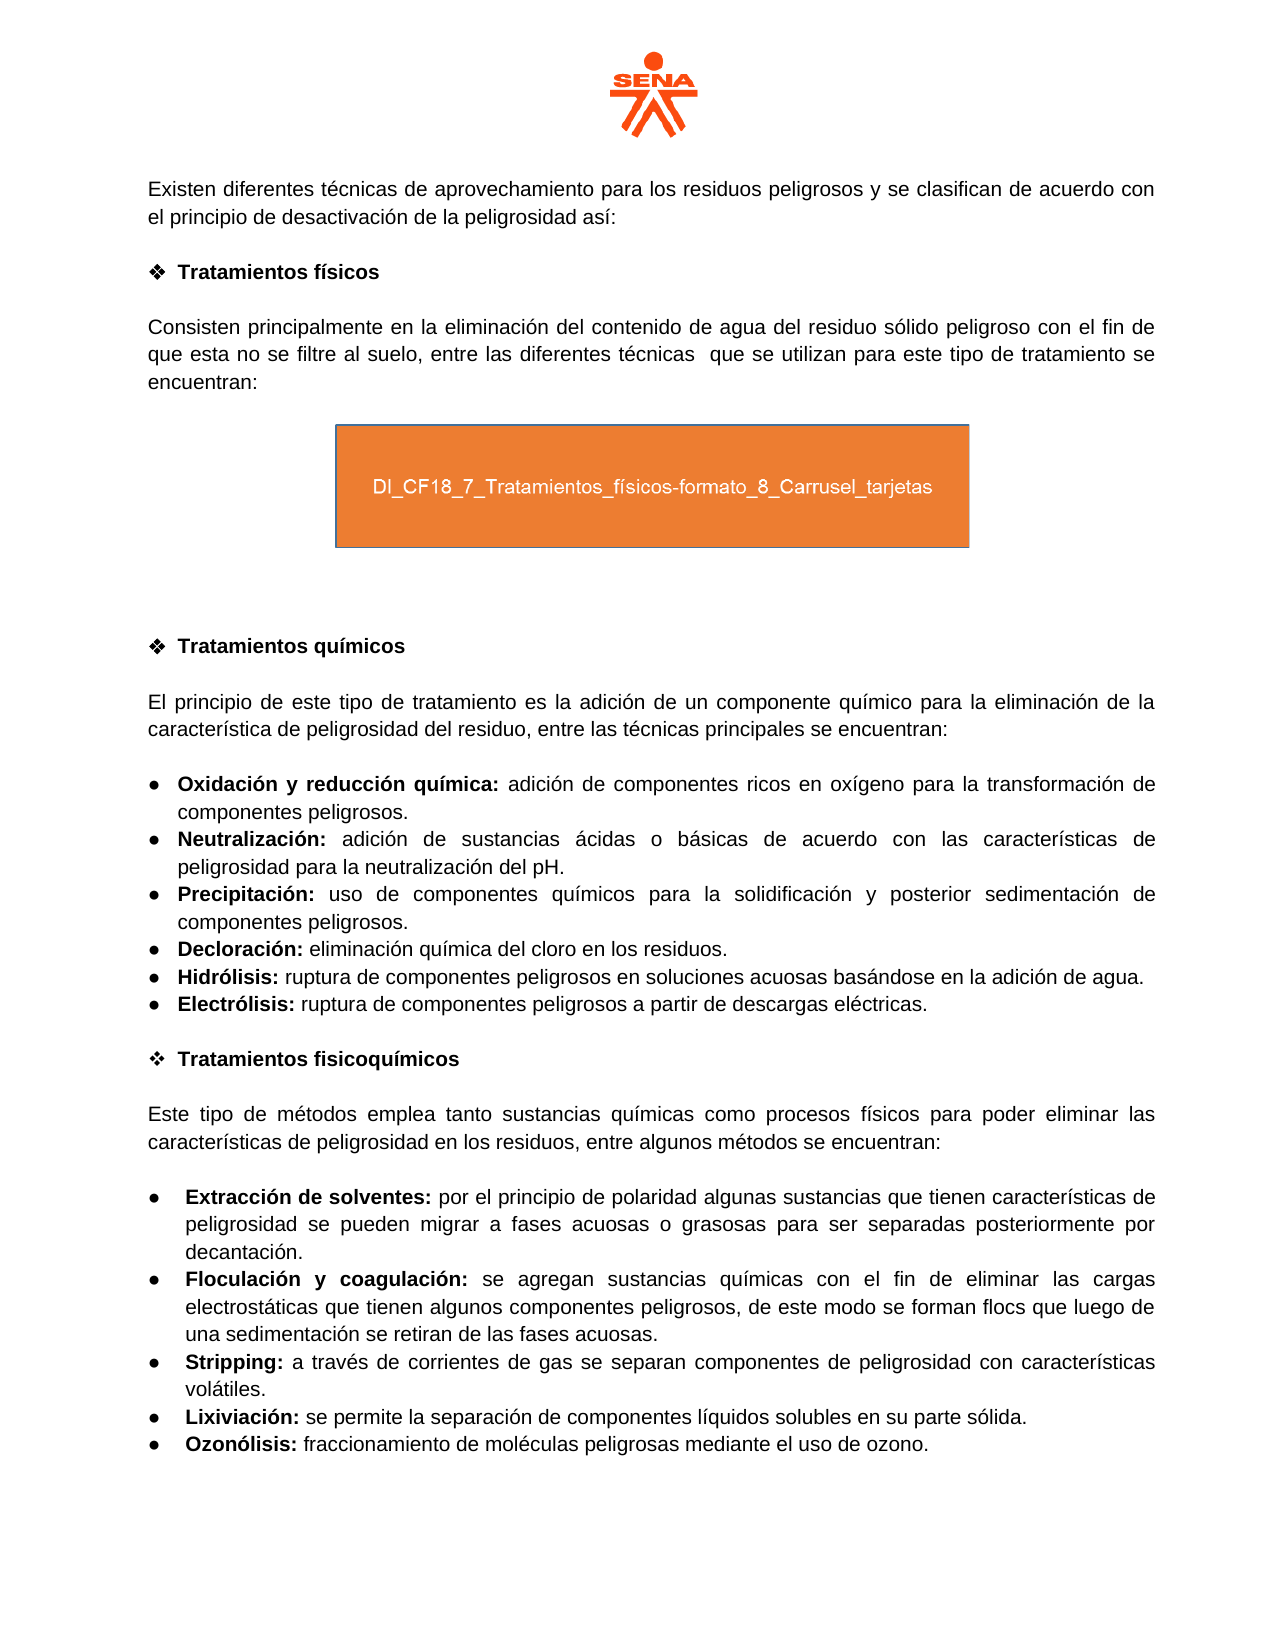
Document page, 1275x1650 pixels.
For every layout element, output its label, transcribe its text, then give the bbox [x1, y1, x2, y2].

list Ozonólisis: fraccionamiento de moléculas peligrosas mediante el uso de ozono. [148, 1432, 1157, 1456]
list Electrólisis: ruptura de componentes peligrosos a partir de descargas eléctricas. [148, 992, 1157, 1016]
list Hidrólisis: ruptura de componentes peligrosos en soluciones acuosas basándose en la adición de agua. [148, 964, 1157, 988]
list Oxidación y reducción química: adición de componentes ricos en oxígeno para la transformación de componentes peligrosos. [148, 772, 1157, 823]
list Lixiviación: se permite la separación de componentes líquidos solubles en su parte sólida. [148, 1404, 1157, 1428]
list Neutralización: adición de sustancias ácidas o básicas de acuerdo con las características de peligrosidad para la neutralización del pH. [148, 827, 1157, 878]
list Tratamientos físicos [148, 260, 1157, 284]
list Decloración: eliminación química del cloro en los residuos. [148, 937, 1157, 961]
list Tratamientos fisicoquímicos [148, 1047, 1157, 1071]
list Tratamientos químicos [148, 634, 1157, 658]
list Stripping: a través de corrientes de gas se separan componentes de peligrosidad con características volátiles. [148, 1349, 1157, 1401]
picture [335, 424, 970, 548]
list Extracción de solventes: por el principio de polaridad algunas sustancias que tienen características de peligrosidad se pueden migrar a fases acuosas o grasosas para ser separadas posteriormente por decantación. [148, 1184, 1157, 1263]
picture [600, 48, 704, 142]
list Precipitación: uso de componentes químicos para la solidificación y posterior sedimentación de componentes peligrosos. [148, 882, 1157, 933]
list Floculación y coagulación: se agregan sustancias químicas con el fin de eliminar las cargas electrostáticas que tienen algunos componentes peligrosos, de este modo se forman flocs que luego de una sedimentación se retiran de las fases acuosas. [148, 1267, 1157, 1346]
text Este tipo de métodos emplea tanto sustancias químicas como procesos físicos para poder eliminar las características de peligrosidad en los residuos, entre algunos métodos se encuentran: [148, 1102, 1157, 1153]
text Consisten principalmente en la eliminación del contenido de agua del residuo sólido peligroso con el fin de que esta no se filtre al suelo, entre las diferentes técnicas que se utilizan para este tipo de tratamiento se encuentran: [148, 315, 1157, 394]
text El principio de este tipo de tratamiento es la adición de un componente químico para la eliminación de la característica de peligrosidad del residuo, entre las técnicas principales se encuentran: [148, 689, 1157, 741]
text Existen diferentes técnicas de aprovechamiento para los residuos peligrosos y se clasifican de acuerdo con el principio de desactivación de la peligrosidad así: [148, 177, 1157, 229]
